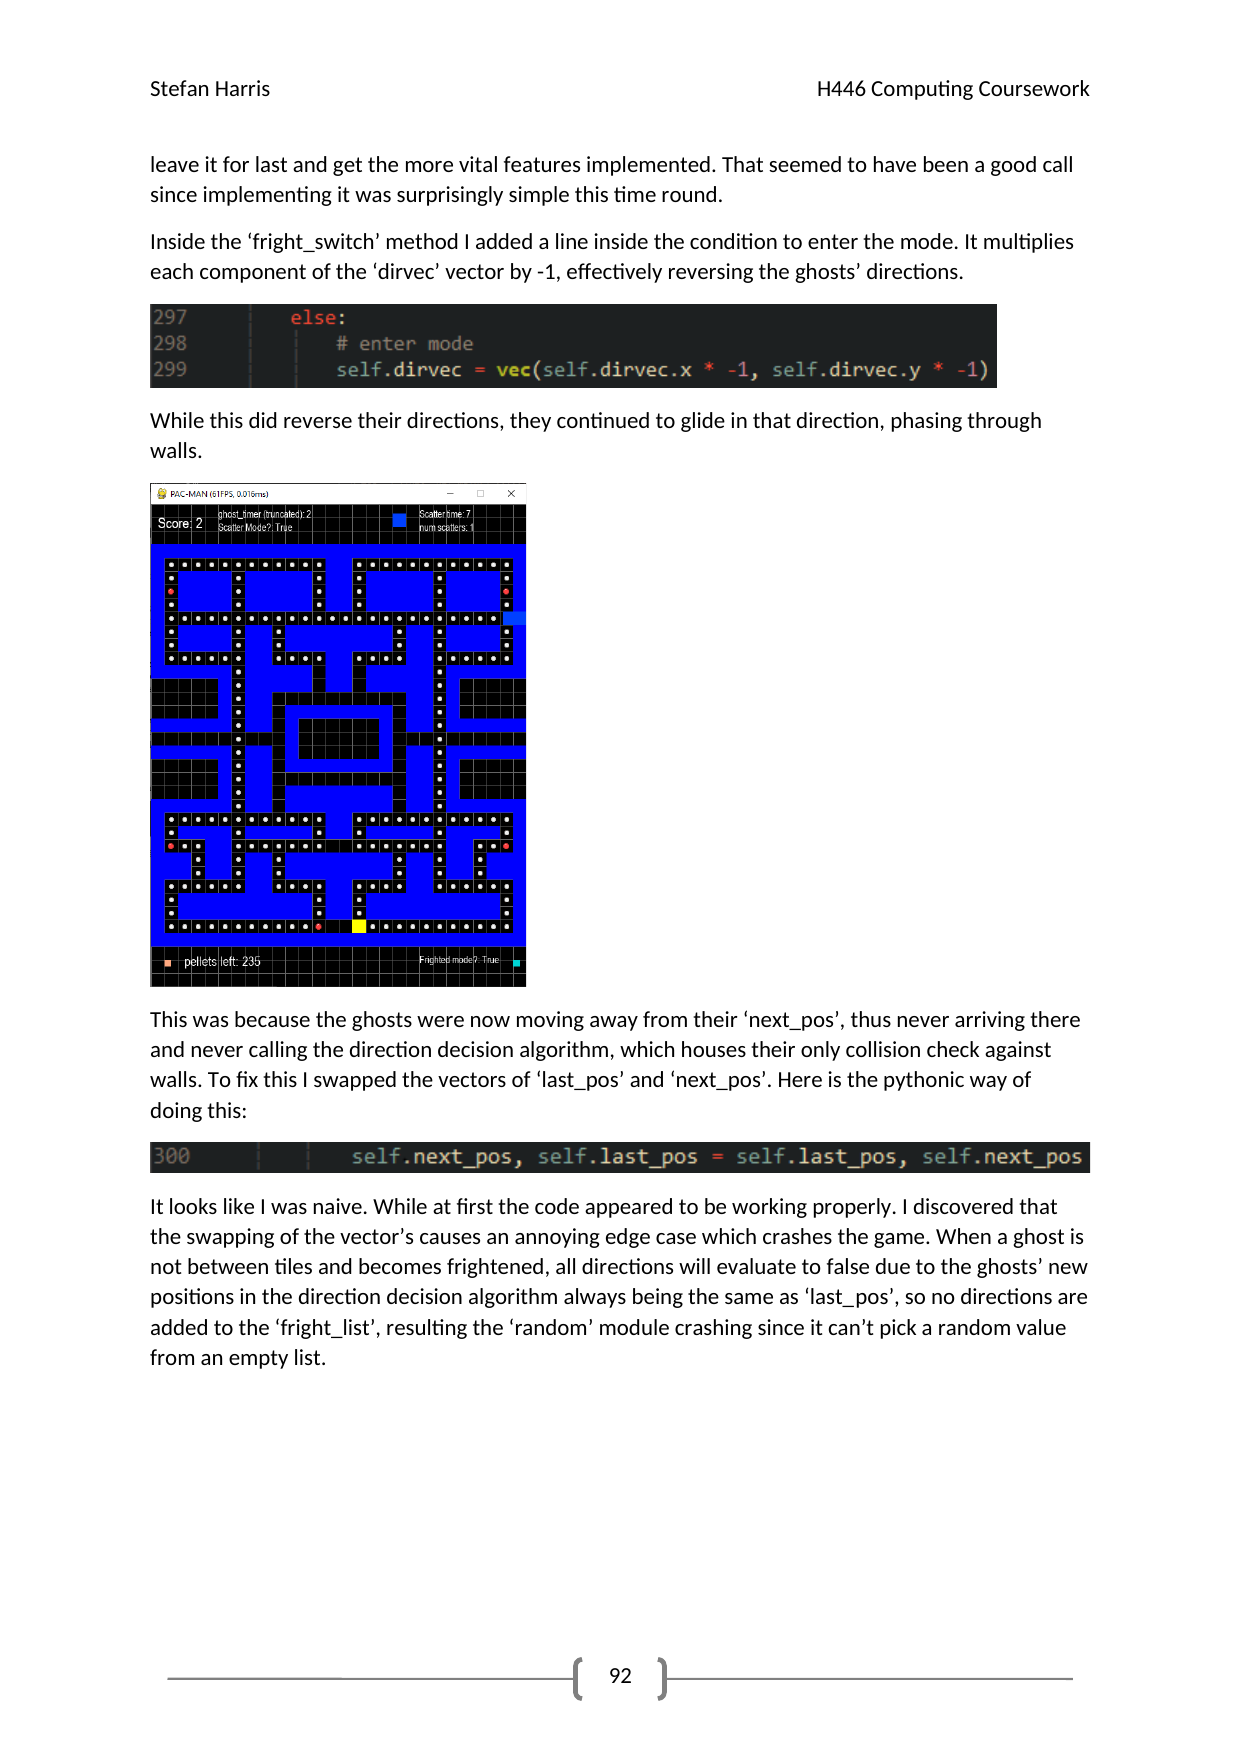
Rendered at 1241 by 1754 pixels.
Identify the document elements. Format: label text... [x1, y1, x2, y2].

picture [150, 483, 527, 987]
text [150, 150, 1090, 208]
picture [150, 304, 997, 388]
picture [150, 1142, 1091, 1173]
text Inside the ‘fright_switch’ method I added a line inside the condition to enter the mode. It multiplies each component of the ‘dirvec’ vector by -1, effectively reversing the ghosts’ directions. [150, 227, 1090, 285]
text It looks like I was naive. While at first the code appeared to be working properly. I discovered that the swapping of the vector’s causes an annoying edge case which crashes the game. When a ghost is not between tiles and becomes frightened, all directions will evaluate to false due to the ghosts’ new positions in the direction decision algorithm always being the same as ‘last_pos’, so no directions are added to the ‘fright_list’, resulting the ‘random’ module crashing since it can’t pick a random value from an empty list. [150, 1192, 1090, 1371]
text This was because the ghosts were now moving away from their ‘next_pos’, thus never arriving there and never calling the direction decision algorithm, which houses their only collision check against walls. To fix this I swapped the vectors of ‘last_pos’ and ‘next_pos’. Here is the pythonic way of doing this: [150, 1005, 1090, 1124]
text While this did reverse their directions, they continued to glide in that direction, phasing through walls. [150, 406, 1090, 464]
